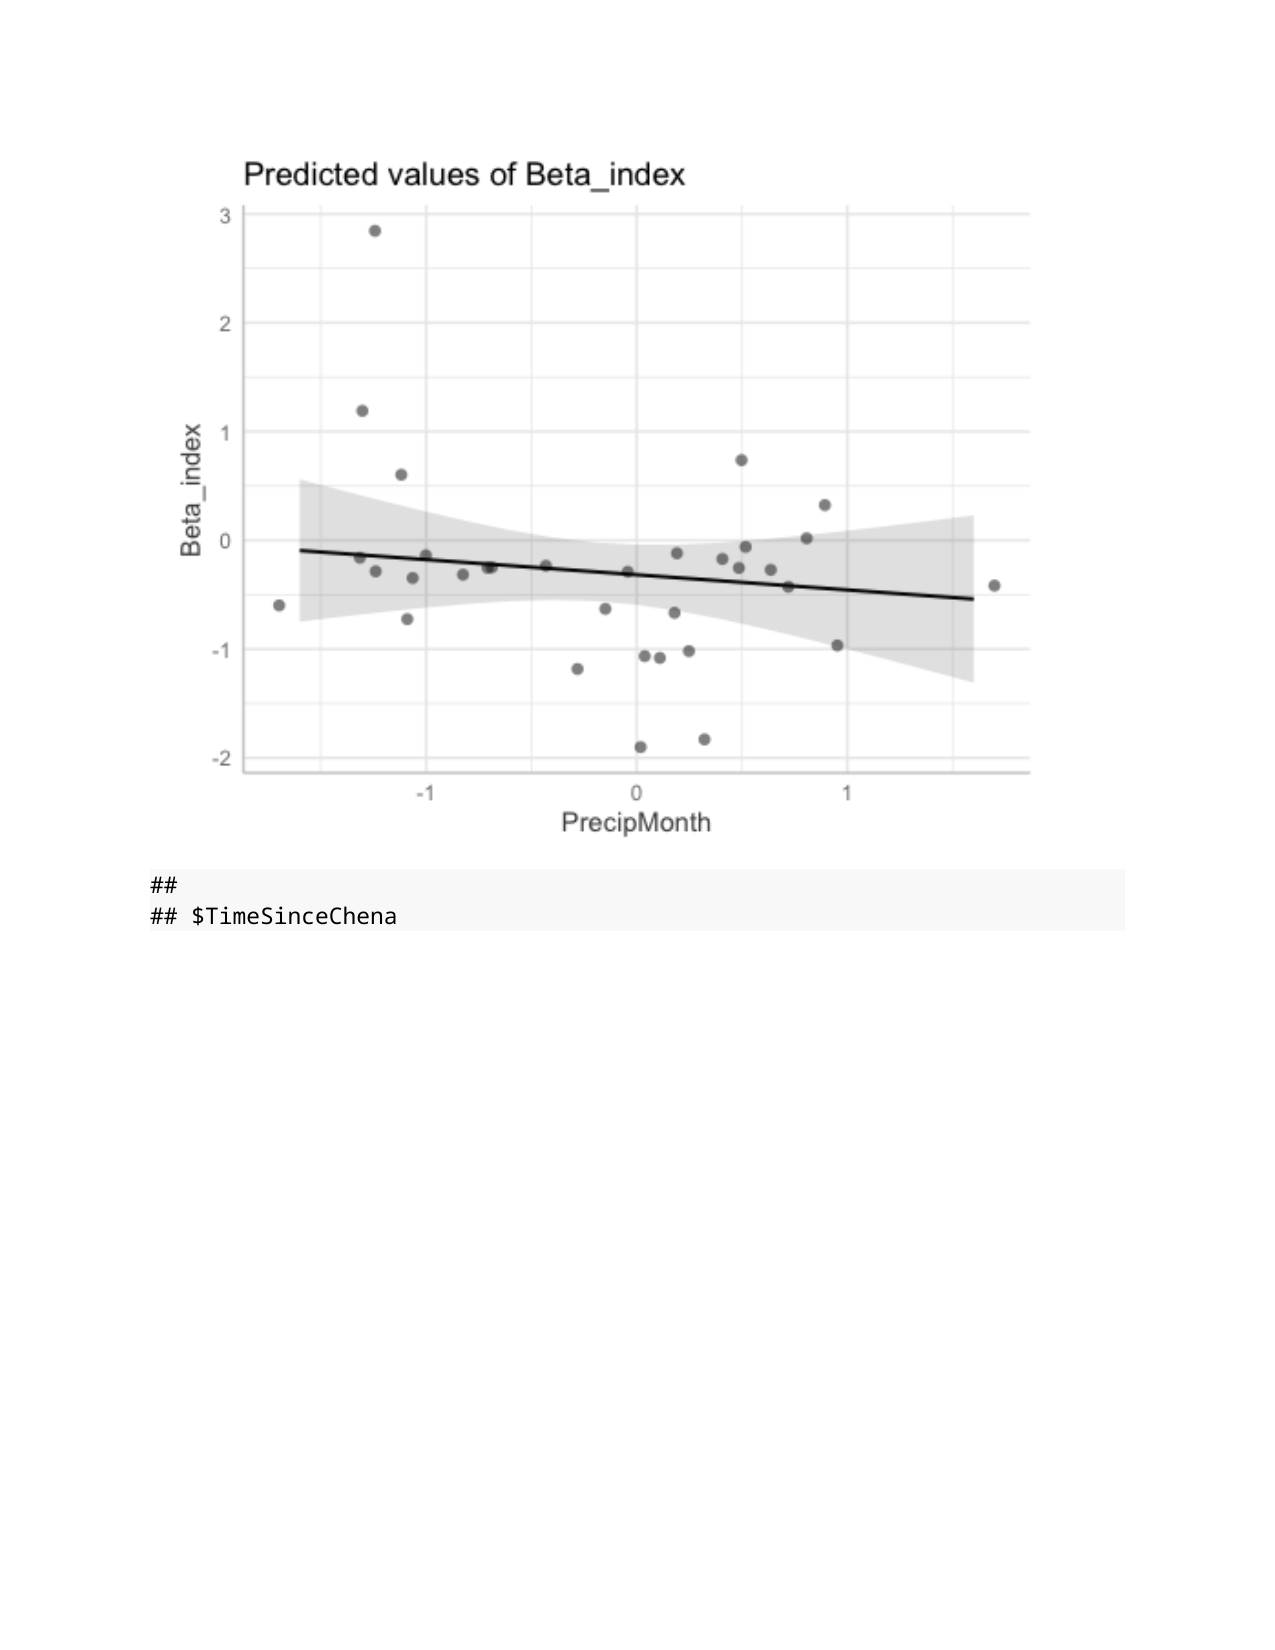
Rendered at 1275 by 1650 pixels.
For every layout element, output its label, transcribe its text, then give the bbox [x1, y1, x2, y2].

text ## ## $TimeSinceChena [150, 869, 1125, 931]
picture [168, 150, 1044, 850]
